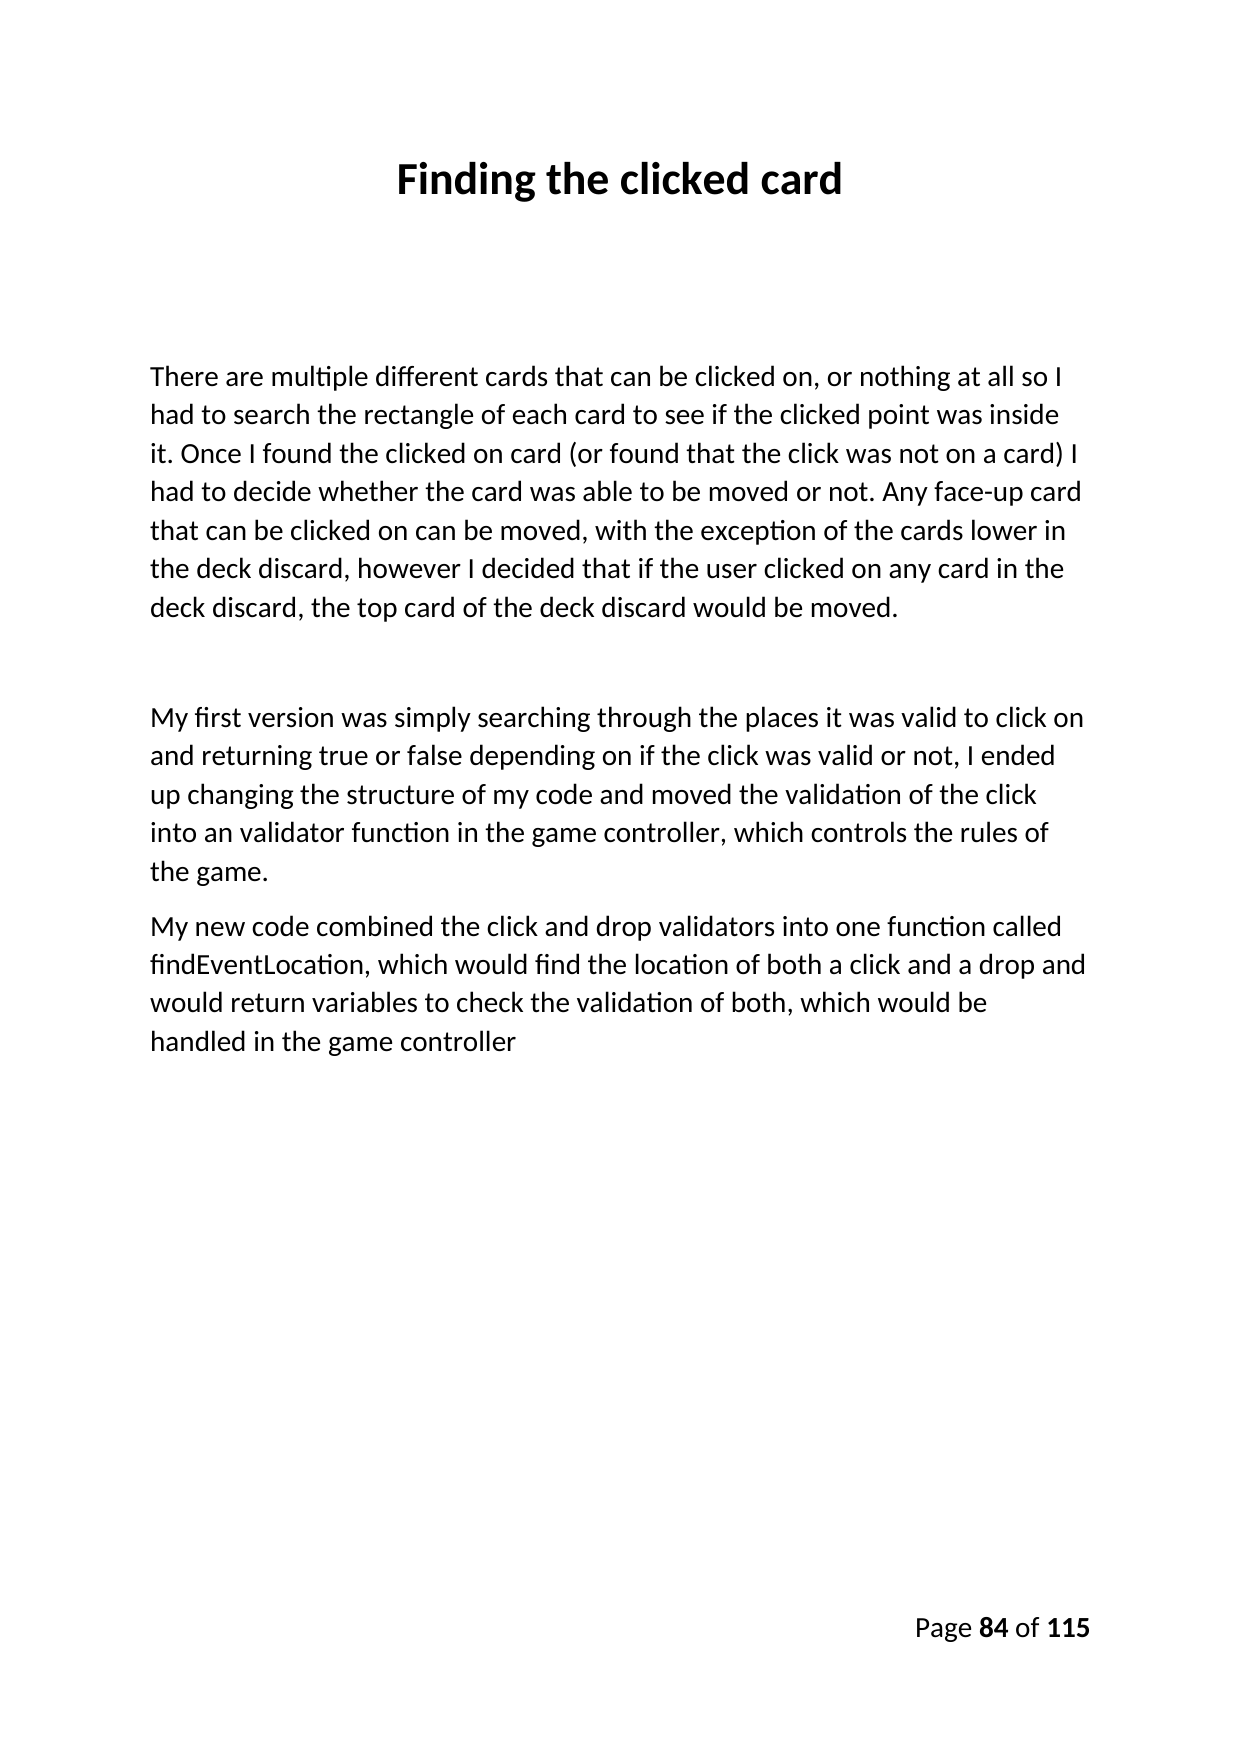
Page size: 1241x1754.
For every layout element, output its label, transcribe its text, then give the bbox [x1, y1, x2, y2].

text There are multiple different cards that can be clicked on, or nothing at all so I had to search the rectangle of each card to see if the clicked point was inside it. Once I found the clicked on card (or found that the click was not on a card) I had to decide whether the card was able to be moved or not. Any face-up card that can be clicked on can be moved, with the exception of the cards lower in the deck discard, however I decided that if the user clicked on any card in the deck discard, the top card of the deck discard would be moved. [150, 358, 1090, 624]
text My first version was simply searching through the places it was valid to click on and returning true or false depending on if the click was valid or not, I ended up changing the structure of my code and moved the validation of the click into an validator function in the game controller, which controls the rules of the game. [150, 699, 1090, 888]
subtitle Finding the clicked card [150, 150, 1090, 206]
text My new code combined the click and drop validators into one function called findEventLocation, which would find the location of both a click and a drop and would return variables to check the validation of both, which would be handled in the game controller [150, 908, 1090, 1059]
